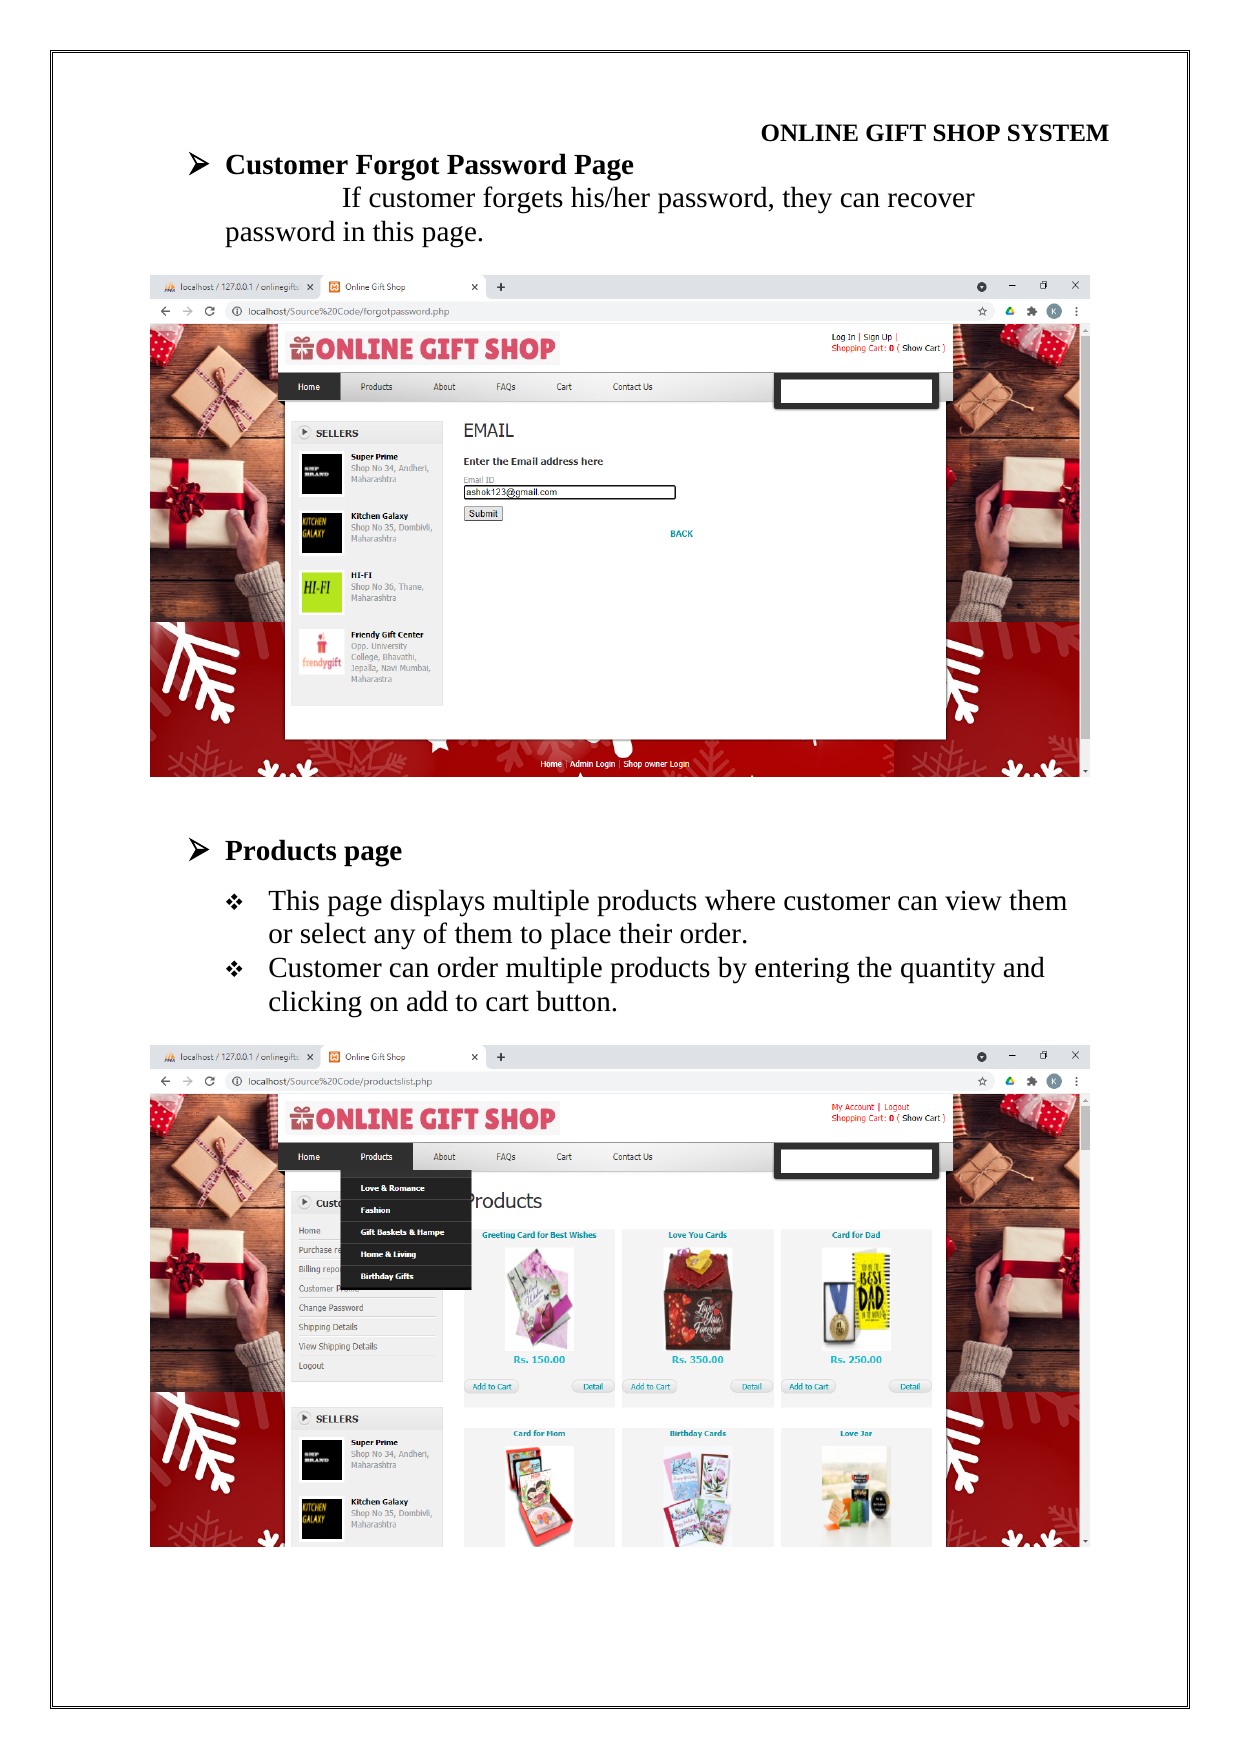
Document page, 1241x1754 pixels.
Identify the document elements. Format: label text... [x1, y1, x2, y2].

picture [150, 1045, 1091, 1547]
list This page displays multiple products where customer can view them or select any of them to place their order. [224, 883, 1090, 950]
list Products page [187, 833, 1090, 866]
list Customer can order multiple products by entering the quantity and clicking on add to cart button. [224, 950, 1090, 1017]
text If customer forgets his/her password, they can recover password in this page. [225, 181, 1090, 248]
picture [150, 275, 1091, 777]
list Customer Forgot Password Page [187, 147, 1090, 181]
